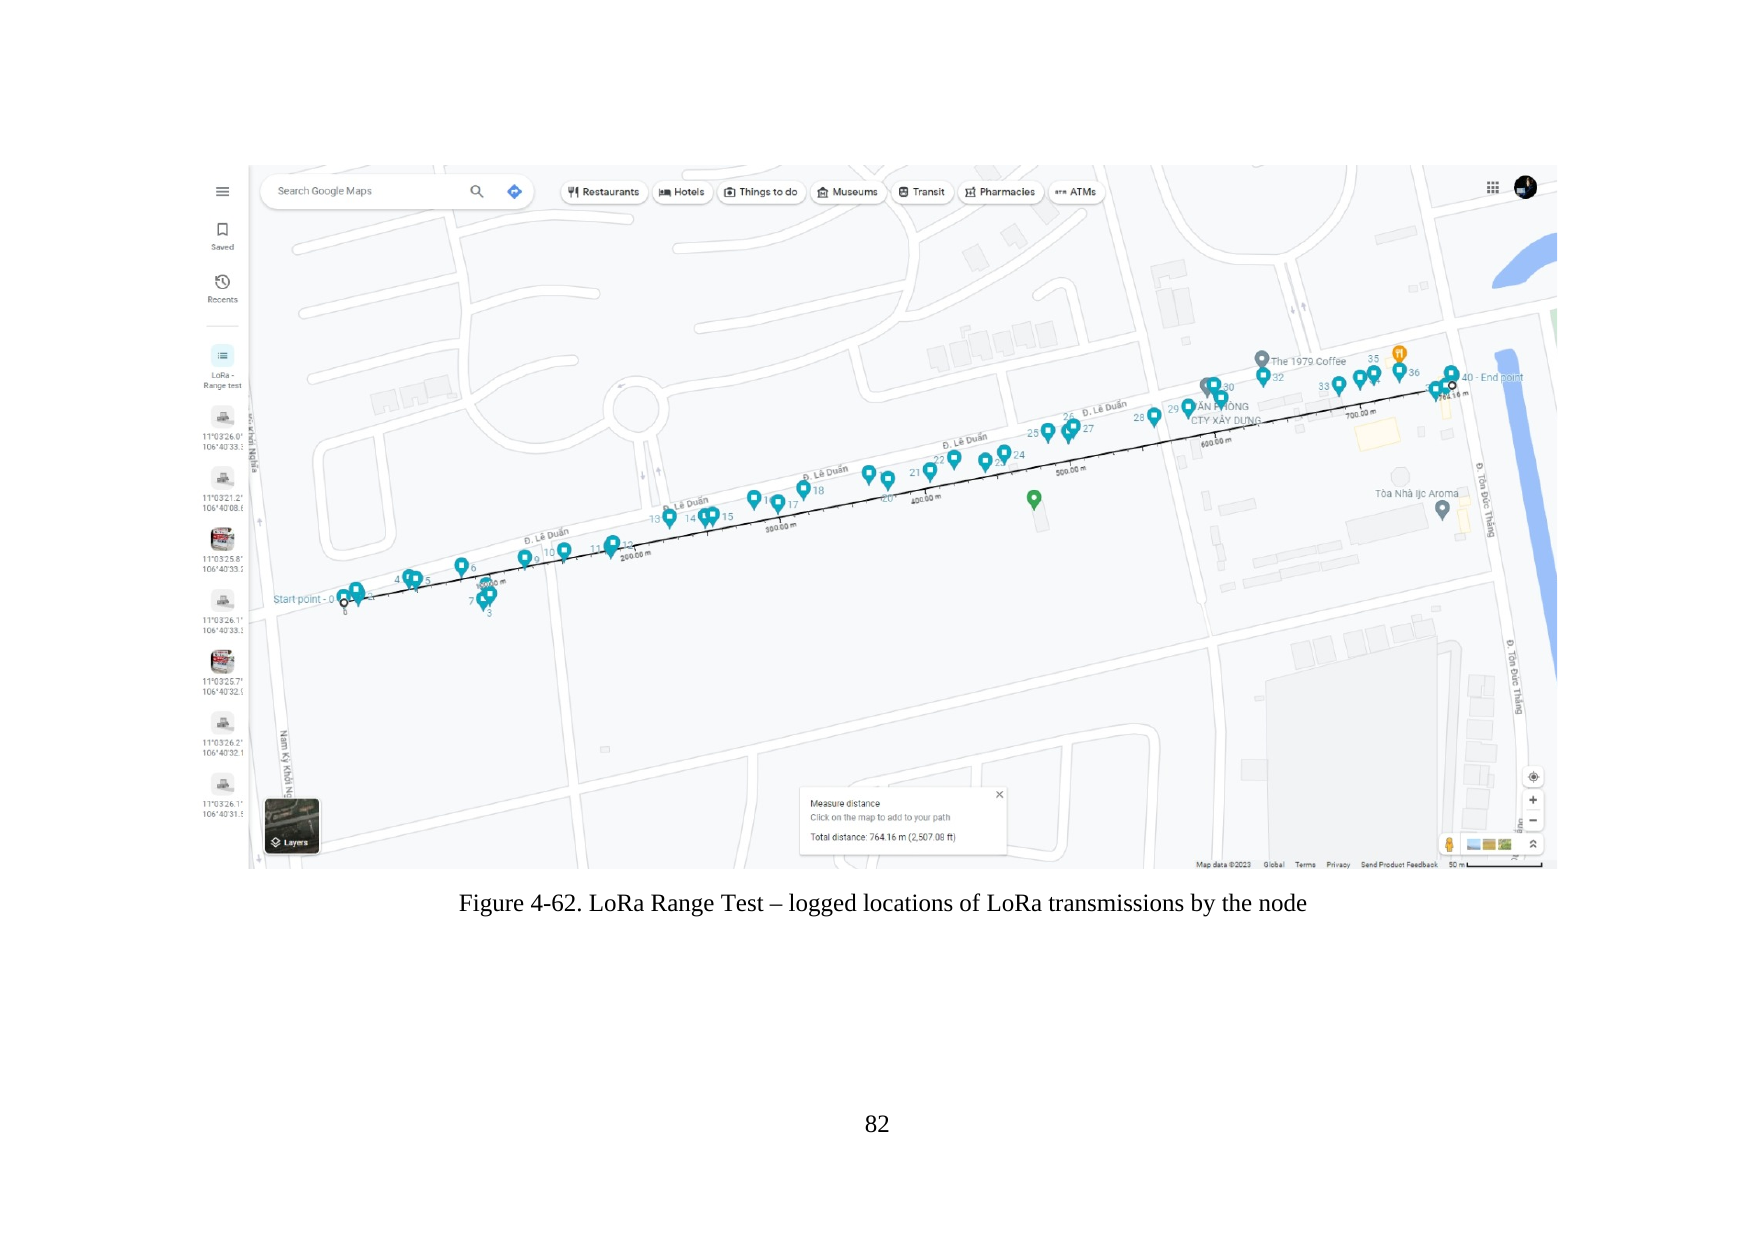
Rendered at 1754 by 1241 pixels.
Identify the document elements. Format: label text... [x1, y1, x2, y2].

picture [196, 165, 1558, 869]
